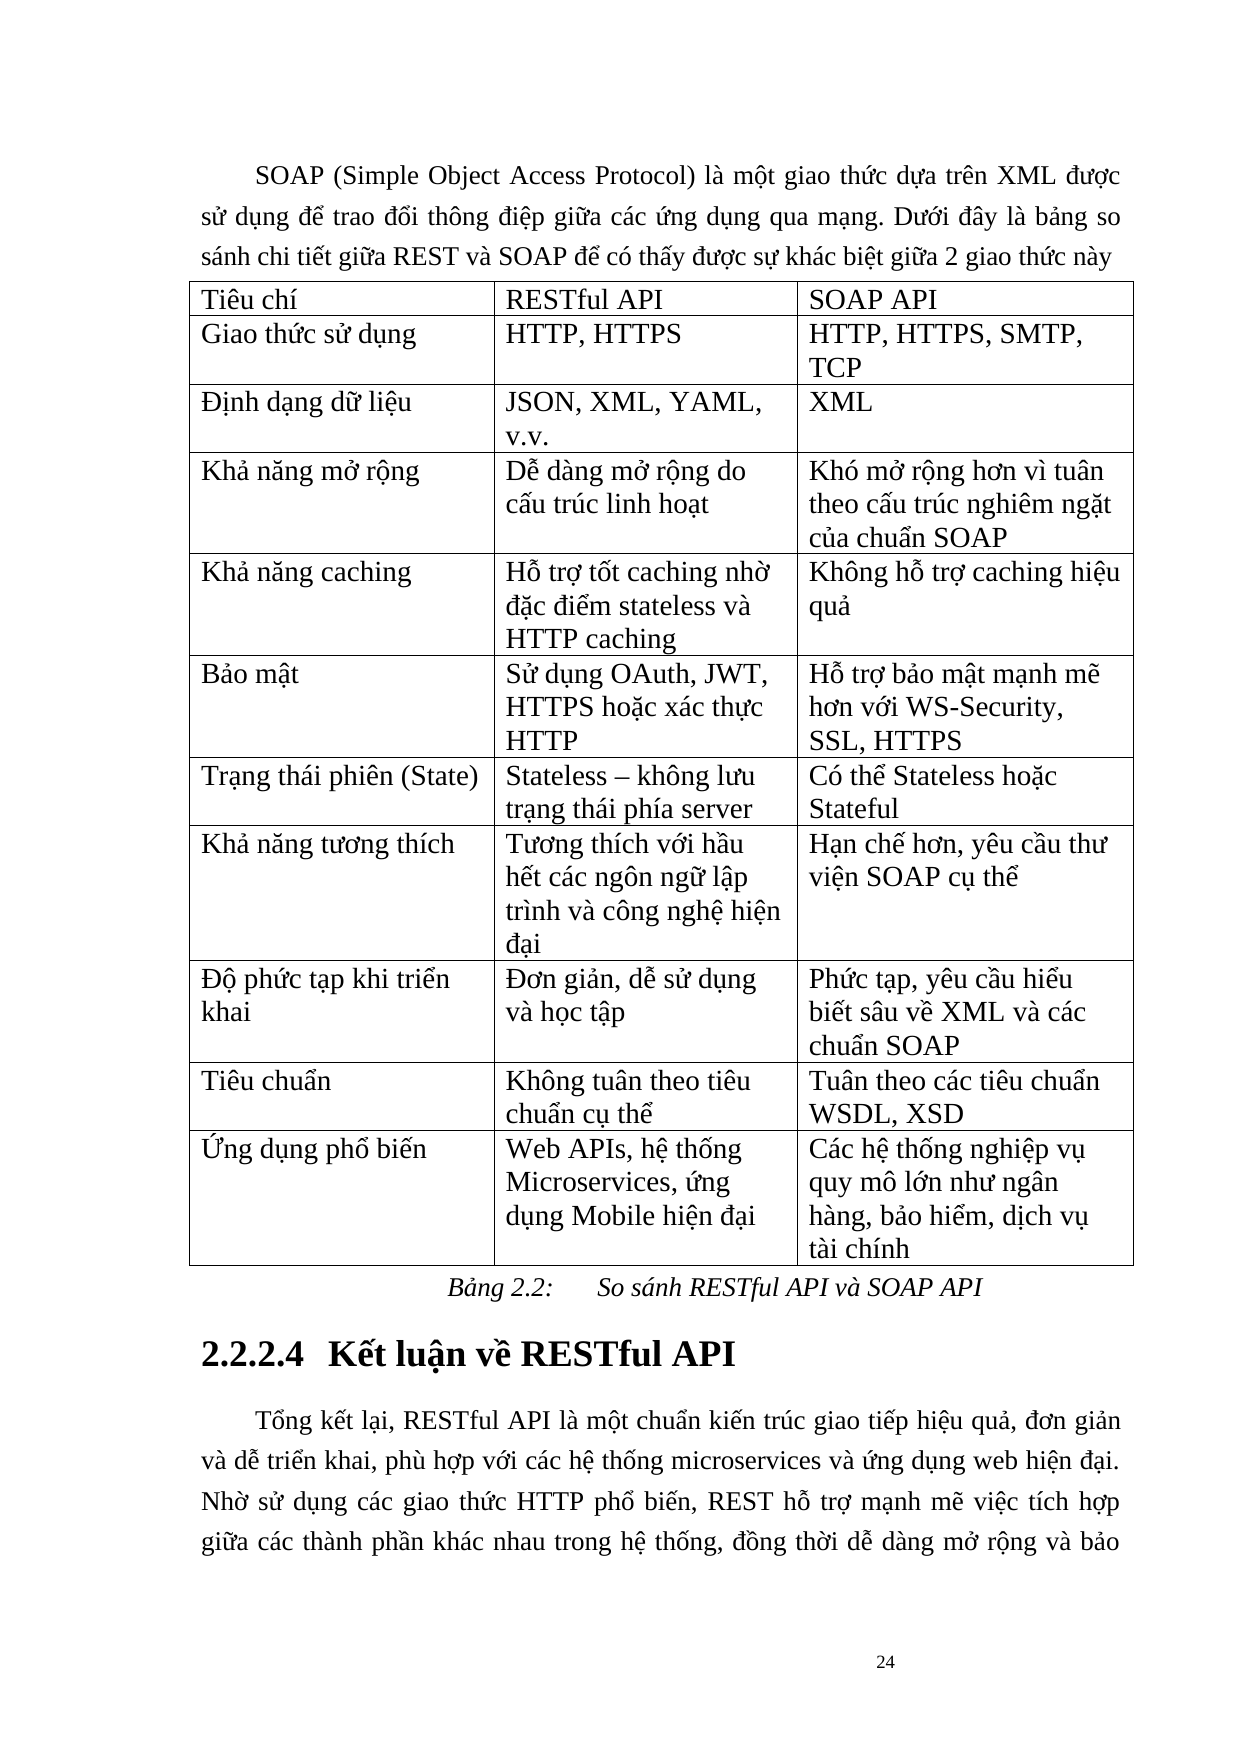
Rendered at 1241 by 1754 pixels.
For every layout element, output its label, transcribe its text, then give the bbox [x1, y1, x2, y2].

table_cell XML [798, 385, 1133, 452]
text So sánh RESTful API và SOAP API [201, 1271, 1228, 1302]
table_cell Định dạng dữ liệu [190, 385, 494, 452]
table_header Tiêu chí [190, 282, 494, 315]
table_cell Khả năng tương thích [190, 826, 494, 960]
table_cell Các hệ thống nghiệp vụ quy mô lớn như ngân hàng, bảo hiểm, dịch vụ tài chính [798, 1131, 1133, 1265]
table_header SOAP API [798, 282, 1133, 315]
table_cell Sử dụng OAuth, JWT, HTTPS hoặc xác thực HTTP [495, 656, 797, 757]
table_cell Hỗ trợ bảo mật mạnh mẽ hơn với WS-Security, SSL, HTTPS [798, 656, 1133, 757]
table_cell Bảo mật [190, 656, 494, 757]
table_cell Đơn giản, dễ sử dụng và học tập [495, 961, 797, 1062]
table_cell Không hỗ trợ caching hiệu quả [798, 554, 1133, 655]
table_cell Ứng dụng phổ biến [190, 1131, 494, 1265]
table_cell Dễ dàng mở rộng do cấu trúc linh hoạt [495, 453, 797, 553]
table_cell Hạn chế hơn, yêu cầu thư viện SOAP cụ thể [798, 826, 1133, 960]
table_cell Trạng thái phiên (State) [190, 758, 494, 825]
table_cell Tương thích với hầu hết các ngôn ngữ lập trình và công nghệ hiện đại [495, 826, 797, 960]
table_cell Web APIs, hệ thống Microservices, ứng dụng Mobile hiện đại [495, 1131, 797, 1265]
text SOAP (Simple Object Access Protocol) là một giao thức dựa trên XML được sử dụng để trao đổi thông điệp giữa các ứng dụng qua mạng. Dưới đây là bảng so sánh chi tiết giữa REST và SOAP để có thấy được sự khác biệt giữa 2 giao thức này [201, 159, 1122, 271]
text Kết luận về RESTful API [201, 1331, 1122, 1374]
table_cell Hỗ trợ tốt caching nhờ đặc điểm stateless và HTTP caching [495, 554, 797, 655]
table_cell Độ phức tạp khi triển khai [190, 961, 494, 1062]
table_cell JSON, XML, YAML, v.v. [495, 385, 797, 452]
table_cell HTTP, HTTPS [495, 316, 797, 383]
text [201, 1404, 1122, 1556]
table_cell Khả năng caching [190, 554, 494, 655]
table_cell Khả năng mở rộng [190, 453, 494, 553]
table_cell Phức tạp, yêu cầu hiểu biết sâu về XML và các chuẩn SOAP [798, 961, 1133, 1062]
table_header RESTful API [495, 282, 797, 315]
table_cell Không tuân theo tiêu chuẩn cụ thể [495, 1063, 797, 1130]
table_cell Tiêu chuẩn [190, 1063, 494, 1130]
table_cell Giao thức sử dụng [190, 316, 494, 383]
table_cell Khó mở rộng hơn vì tuân theo cấu trúc nghiêm ngặt của chuẩn SOAP [798, 453, 1133, 553]
table_cell Stateless – không lưu trạng thái phía server [495, 758, 797, 825]
table_cell Tuân theo các tiêu chuẩn WSDL, XSD [798, 1063, 1133, 1130]
table_cell HTTP, HTTPS, SMTP, TCP [798, 316, 1133, 383]
table_cell Có thể Stateless hoặc Stateful [798, 758, 1133, 825]
